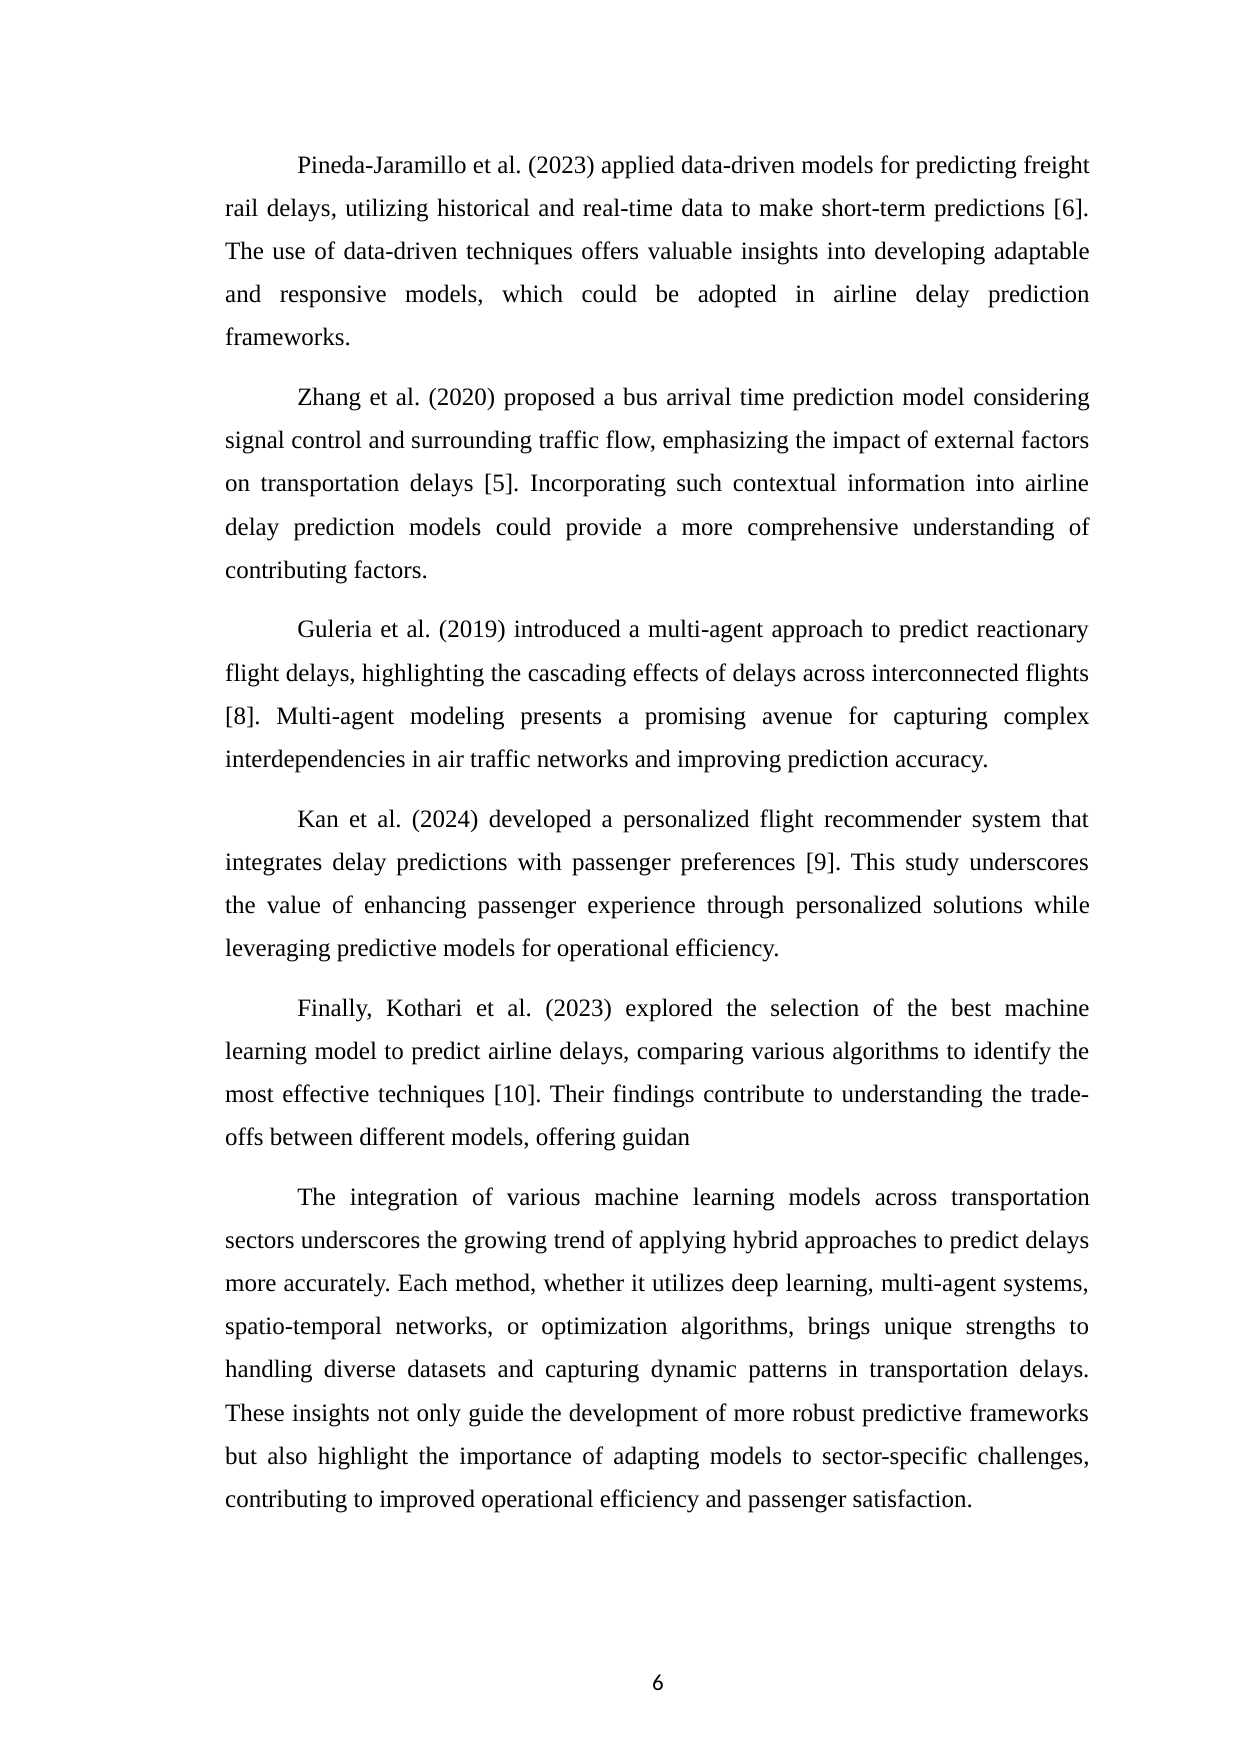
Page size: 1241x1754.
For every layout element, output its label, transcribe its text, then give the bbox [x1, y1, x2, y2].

text Guleria et al. (2019) introduced a multi-agent approach to predict reactionary flight delays, highlighting the cascading effects of delays across interconnected flights [8]. Multi-agent modeling presents a promising avenue for capturing complex interdependencies in air traffic networks and improving prediction accuracy. [225, 614, 1090, 773]
text The integration of various machine learning models across transportation sectors underscores the growing trend of applying hybrid approaches to predict delays more accurately. Each method, whether it utilizes deep learning, multi-agent systems, spatio-temporal networks, or optimization algorithms, brings unique strengths to handling diverse datasets and capturing dynamic patterns in transportation delays. These insights not only guide the development of more robust predictive frameworks but also highlight the importance of adapting models to sector-specific challenges, contributing to improved operational efficiency and passenger satisfaction. [225, 1182, 1090, 1513]
text Kan et al. (2024) developed a personalized flight recommender system that integrates delay predictions with passenger preferences [9]. This study underscores the value of enhancing passenger experience through personalized solutions while leveraging predictive models for operational efficiency. [225, 804, 1090, 962]
text Zhang et al. (2020) proposed a bus arrival time prediction model considering signal control and surrounding traffic flow, emphasizing the impact of external factors on transportation delays [5]. Incorporating such contextual information into airline delay prediction models could provide a more comprehensive understanding of contributing factors. [225, 382, 1090, 583]
text Pineda-Jaramillo et al. (2023) applied data-driven models for predicting freight rail delays, utilizing historical and real-time data to make short-term predictions [6]. The use of data-driven techniques offers valuable insights into developing adaptable and responsive models, which could be adopted in airline delay prediction frameworks. [225, 150, 1090, 351]
text Finally, Kothari et al. (2023) explored the selection of the best machine learning model to predict airline delays, comparing various algorithms to identify the most effective techniques [10]. Their findings contribute to understanding the trade-offs between different models, offering guidan [225, 993, 1090, 1151]
